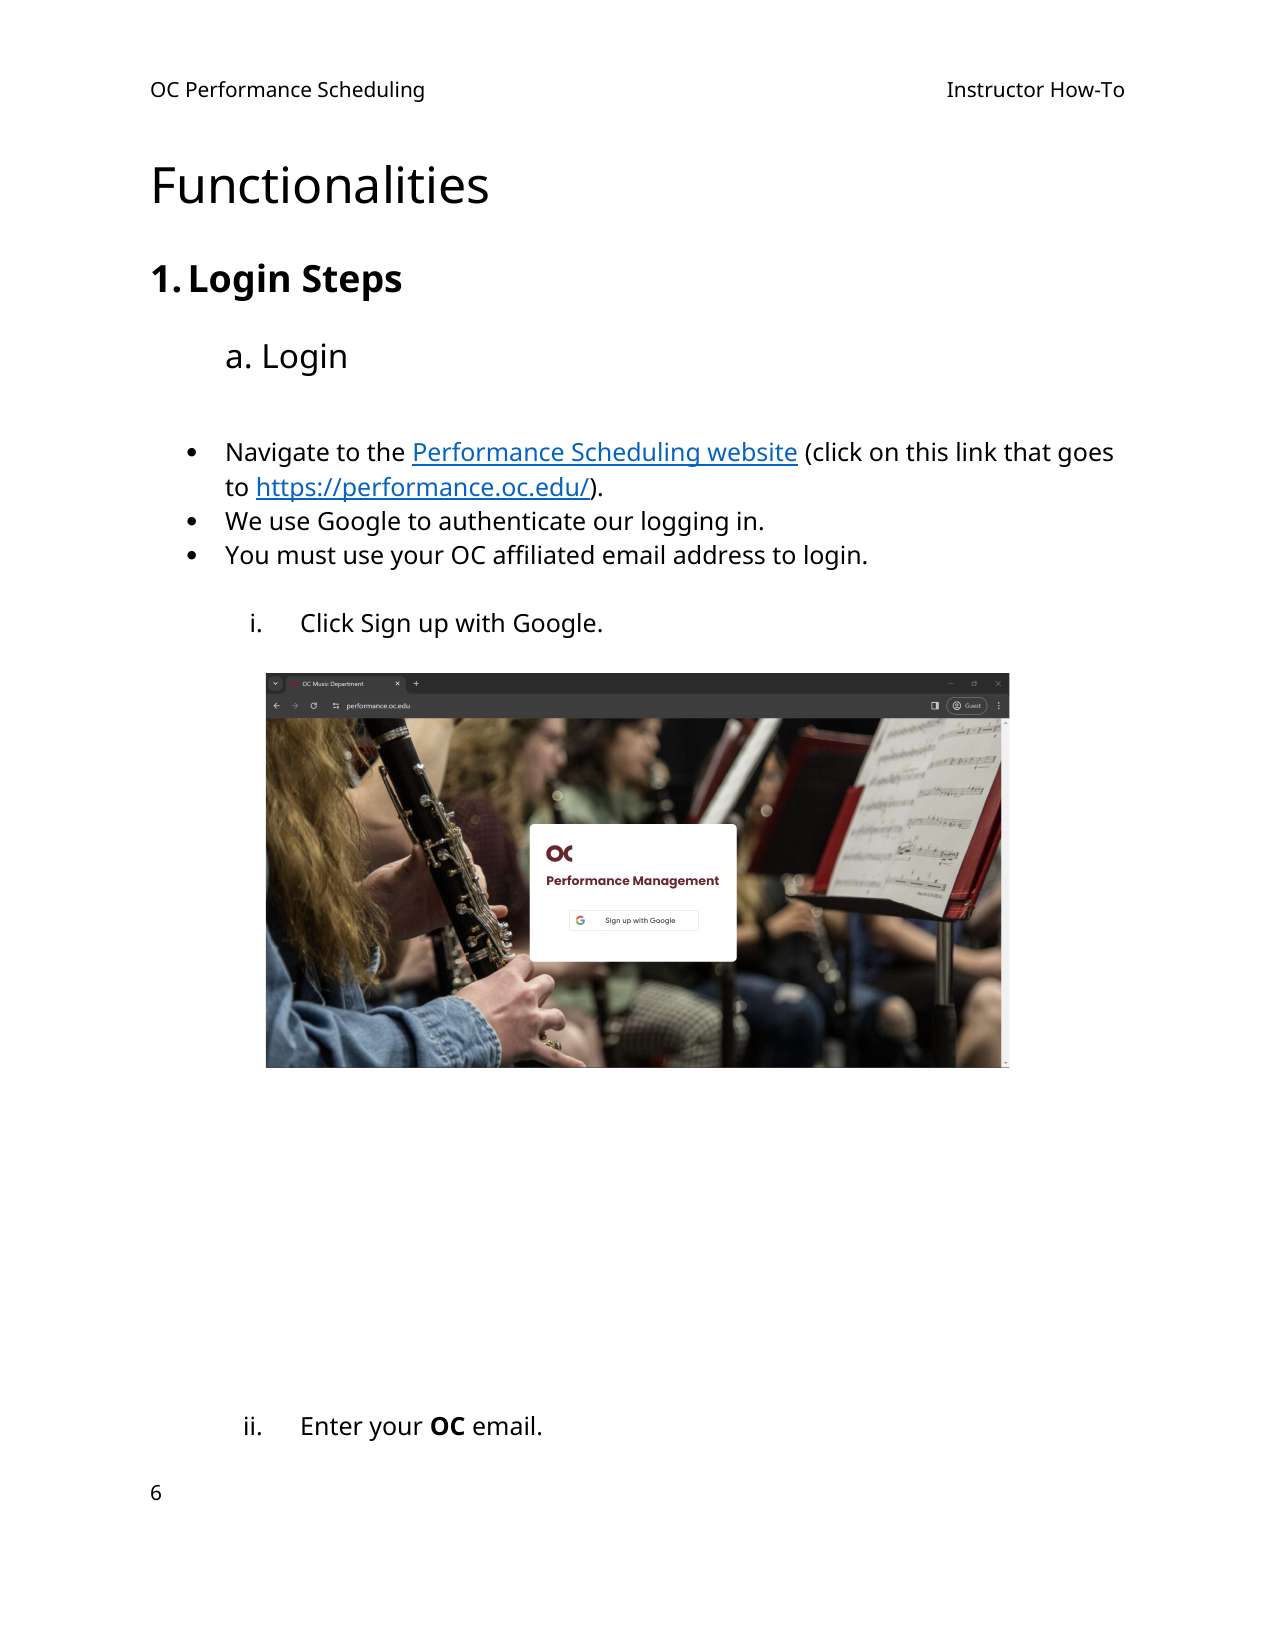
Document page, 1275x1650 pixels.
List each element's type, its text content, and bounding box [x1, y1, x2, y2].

picture [265, 673, 1010, 1068]
subtitle Functionalities [150, 150, 1125, 218]
list Navigate to the Performance Scheduling website (click on this link that goes to https://performance.oc.edu/). [187, 435, 1125, 503]
subtitle a. Login [225, 333, 1125, 378]
list You must use your OC affiliated email address to login. [187, 537, 1125, 571]
list Enter your OC email. [262, 1408, 1125, 1442]
subtitle Login Steps [150, 252, 1125, 303]
list We use Google to authenticate our logging in. [187, 503, 1125, 537]
list Click Sign up with Google. [262, 605, 1125, 639]
